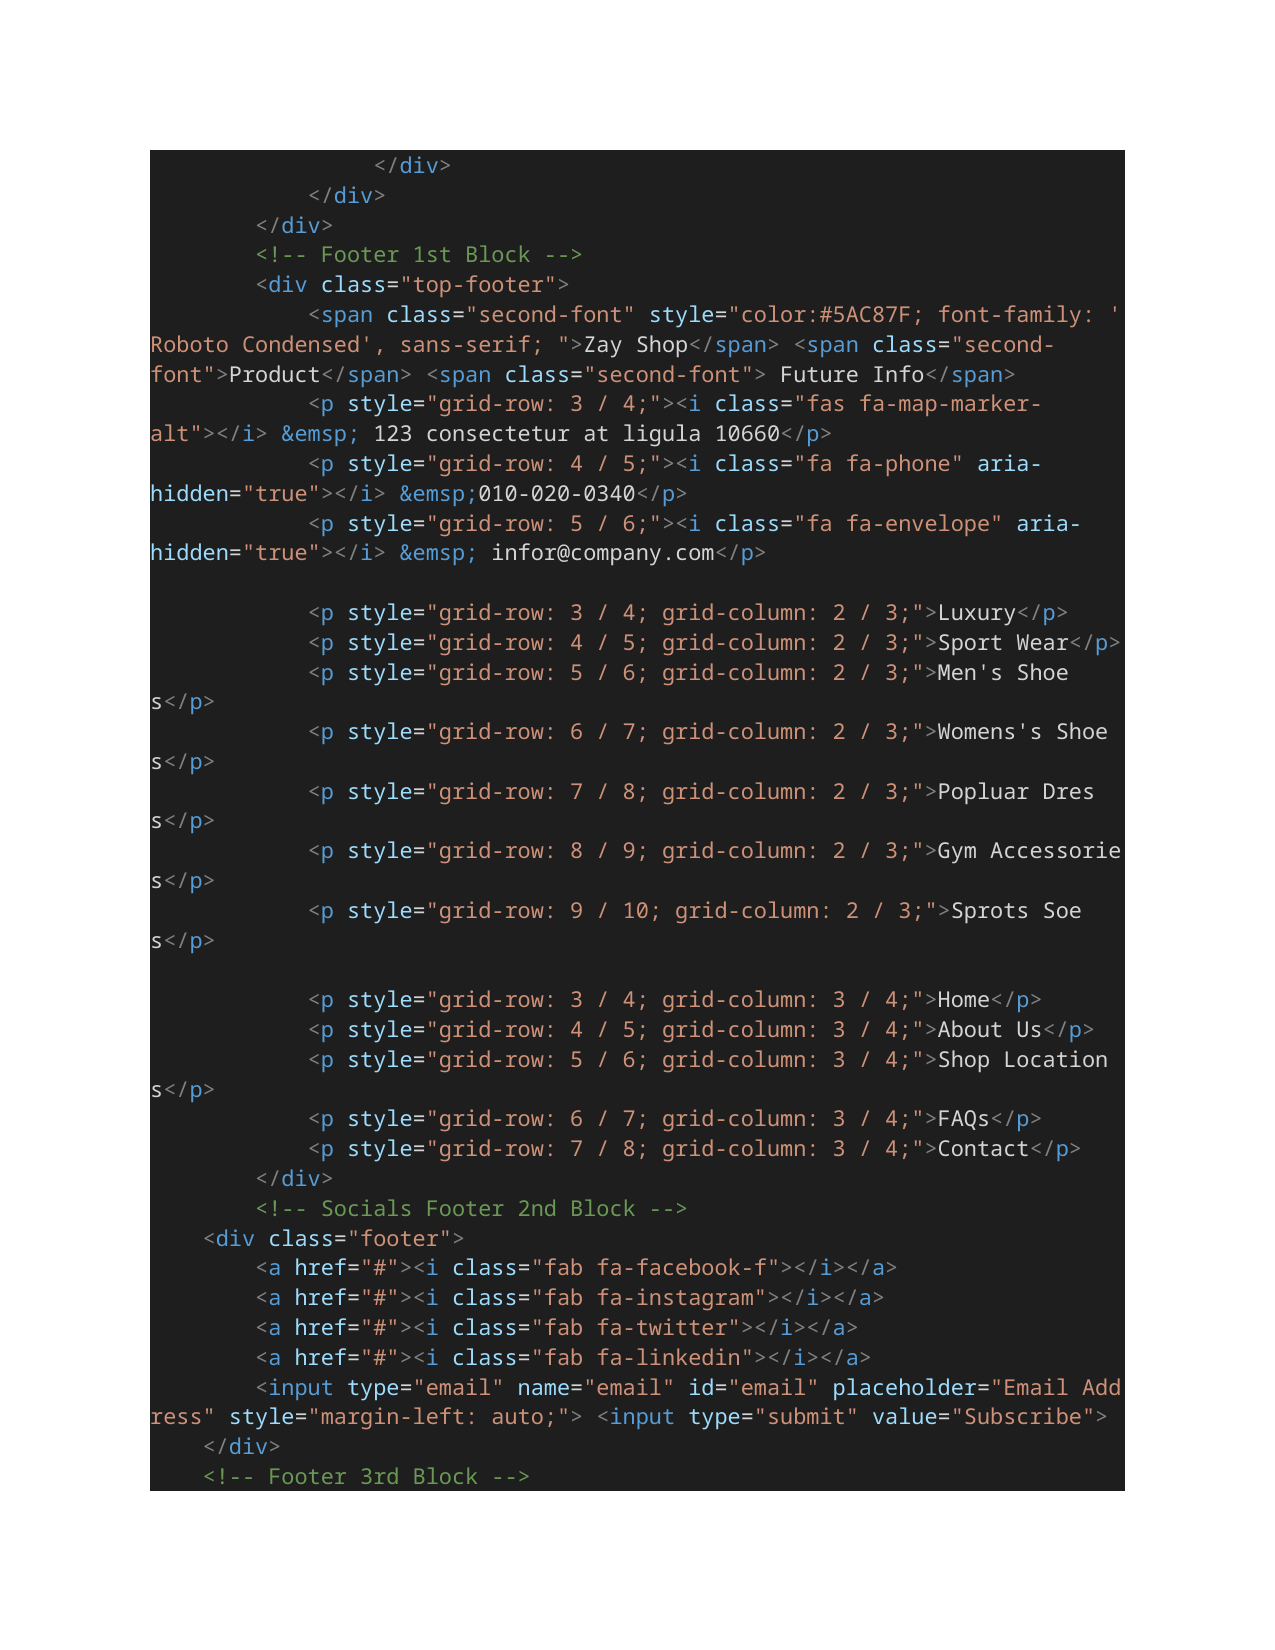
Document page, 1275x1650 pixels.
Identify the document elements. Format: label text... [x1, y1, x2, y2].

text </div> [150, 1163, 1125, 1193]
text </div> [150, 150, 1125, 180]
text <p style="grid-row: 7 / 8; grid-column: 3 / 4;">Contact</p> [150, 1133, 1125, 1163]
text <p style="grid-row: 5 / 6;"><i class="fa fa-envelope" aria-hidden="true"></i> &emsp; infor@company.com</p> [150, 507, 1125, 567]
text <input type="email" name="email" id="email" placeholder="Email Address" style="margin-left: auto;"> <input type="submit" value="Subscribe"> [150, 1371, 1125, 1431]
text <div class="footer"> [150, 1222, 1125, 1252]
text <p style="grid-row: 3 / 4; grid-column: 3 / 4;">Home</p> [150, 984, 1125, 1014]
text <p style="grid-row: 4 / 5; grid-column: 3 / 4;">About Us</p> [150, 1014, 1125, 1044]
text <p style="grid-row: 3 / 4; grid-column: 2 / 3;">Luxury</p> [150, 597, 1125, 627]
text <a href="#"><i class="fab fa-instagram"></i></a> [150, 1282, 1125, 1312]
text </div> [150, 180, 1125, 209]
text <a href="#"><i class="fab fa-linkedin"></i></a> [150, 1342, 1125, 1371]
text </div> [150, 1431, 1125, 1461]
text <span class="second-font" style="color:#5AC87F; font-family: 'Roboto Condensed', sans-serif; ">Zay Shop</span> <span class="second-font">Product</span> <span class="second-font"> Future Info</span> [150, 299, 1125, 388]
text <p style="grid-row: 9 / 10; grid-column: 2 / 3;">Sprots Soes</p> [150, 895, 1125, 954]
text <div class="top-footer"> [150, 269, 1125, 299]
text <p style="grid-row: 6 / 7; grid-column: 2 / 3;">Womens's Shoes</p> [150, 716, 1125, 776]
text <p style="grid-row: 4 / 5;"><i class="fa fa-phone" aria-hidden="true"></i> &emsp;010-020-0340</p> [150, 448, 1125, 507]
text <p style="grid-row: 6 / 7; grid-column: 3 / 4;">FAQs</p> [150, 1103, 1125, 1133]
text </div> [150, 209, 1125, 239]
text <p style="grid-row: 5 / 6; grid-column: 2 / 3;">Men's Shoes</p> [150, 656, 1125, 716]
text <p style="grid-row: 8 / 9; grid-column: 2 / 3;">Gym Accessories</p> [150, 835, 1125, 895]
text <!-- Footer 3rd Block --> [150, 1461, 1125, 1491]
text <!-- Footer 1st Block --> [150, 239, 1125, 269]
text <p style="grid-row: 7 / 8; grid-column: 2 / 3;">Popluar Dress</p> [150, 776, 1125, 835]
text <p style="grid-row: 4 / 5; grid-column: 2 / 3;">Sport Wear</p> [150, 627, 1125, 656]
text <a href="#"><i class="fab fa-twitter"></i></a> [150, 1312, 1125, 1342]
text <!-- Socials Footer 2nd Block --> [150, 1193, 1125, 1222]
text <a href="#"><i class="fab fa-facebook-f"></i></a> [150, 1252, 1125, 1282]
text <p style="grid-row: 3 / 4;"><i class="fas fa-map-marker-alt"></i> &emsp; 123 consectetur at ligula 10660</p> [150, 388, 1125, 448]
text <p style="grid-row: 5 / 6; grid-column: 3 / 4;">Shop Locations</p> [150, 1044, 1125, 1103]
